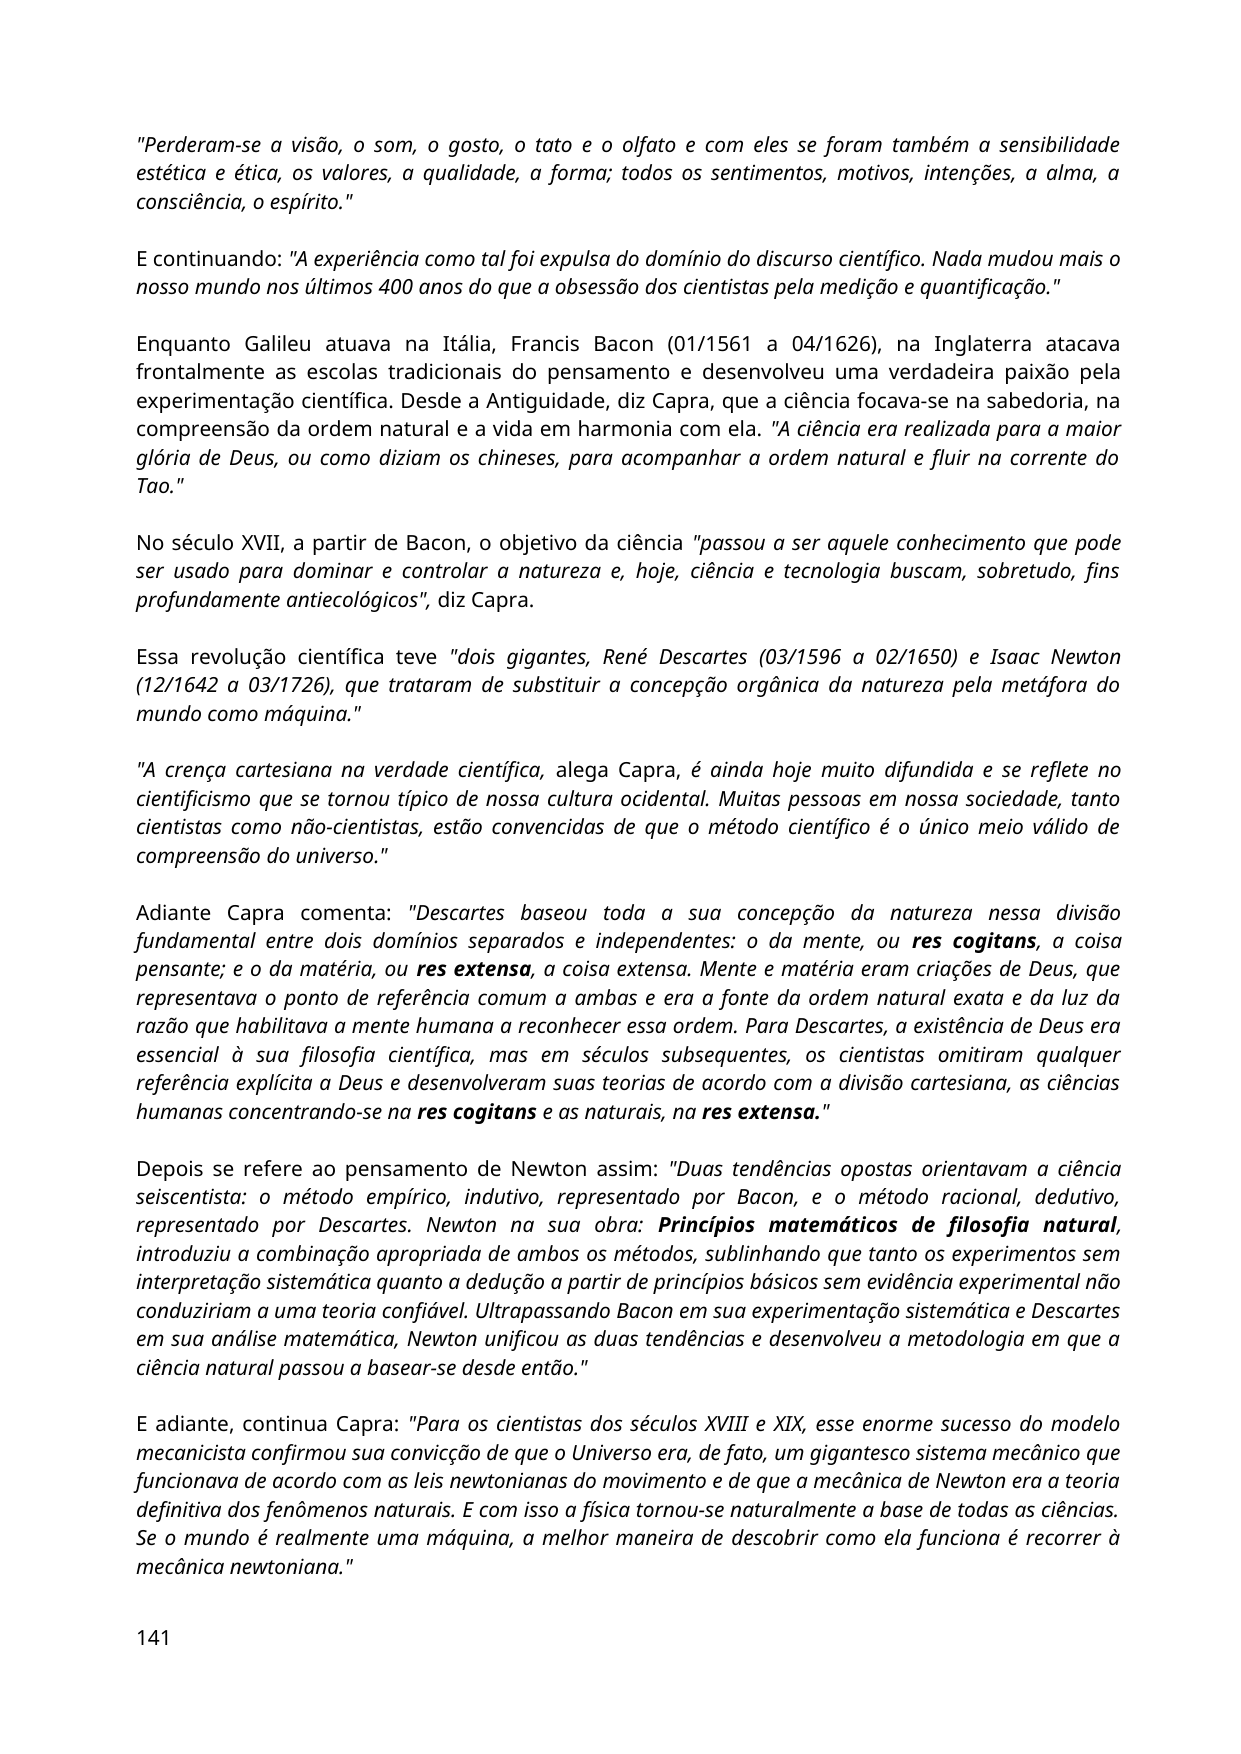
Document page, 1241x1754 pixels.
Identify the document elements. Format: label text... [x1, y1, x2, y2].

text Enquanto Galileu atuava na Itália, Francis Bacon (01/1561 a 04/1626), na Inglaterra atacava frontalmente as escolas tradicionais do pensamento e desenvolveu uma verdadeira paixão pela experimentação científica. Desde a Antiguidade, diz Capra, que a ciência focava-se na sabedoria, na compreensão da ordem natural e a vida em harmonia com ela. "A ciência era realizada para a maior glória de Deus, ou como diziam os chineses, para acompanhar a ordem natural e fluir na corrente do Tao." [136, 329, 1122, 499]
text No século XVII, a partir de Bacon, o objetivo da ciência "passou a ser aquele conhecimento que pode ser usado para dominar e controlar a natureza e, hoje, ciência e tecnologia buscam, sobretudo, fins profundamente antiecológicos", diz Capra. [136, 528, 1122, 613]
text Essa revolução científica teve "dois gigantes, René Descartes (03/1596 a 02/1650) e Isaac Newton (12/1642 a 03/1726), que trataram de substituir a concepção orgânica da natureza pela metáfora do mundo como máquina." [136, 642, 1122, 727]
text "A crença cartesiana na verdade científica, alega Capra, é ainda hoje muito difundida e se reflete no cientificismo que se tornou típico de nossa cultura ocidental. Muitas pessoas em nossa sociedade, tanto cientistas como não-cientistas, estão convencidas de que o método científico é o único meio válido de compreensão do universo." [136, 756, 1122, 869]
text E continuando: "A experiência como tal foi expulsa do domínio do discurso científico. Nada mudou mais o nosso mundo nos últimos 400 anos do que a obsessão dos cientistas pela medição e quantificação." [136, 244, 1122, 301]
text "Perderam-se a visão, o som, o gosto, o tato e o olfato e com eles se foram também a sensibilidade estética e ética, os valores, a qualidade, a forma; todos os sentimentos, motivos, intenções, a alma, a consciência, o espírito." [136, 130, 1122, 215]
text Depois se refere ao pensamento de Newton assim: "Duas tendências opostas orientavam a ciência seiscentista: o método empírico, indutivo, representado por Bacon, e o método racional, dedutivo, representado por Descartes. Newton na sua obra: Princípios matemáticos de filosofia natural, introduziu a combinação apropriada de ambos os métodos, sublinhando que tanto os experimentos sem interpretação sistemática quanto a dedução a partir de princípios básicos sem evidência experimental não conduziriam a uma teoria confiável. Ultrapassando Bacon em sua experimentação sistemática e Descartes em sua análise matemática, Newton unificou as duas tendências e desenvolveu a metodologia em que a ciência natural passou a basear-se desde então." [136, 1154, 1122, 1381]
text Adiante Capra comenta: "Descartes baseou toda a sua concepção da natureza nessa divisão fundamental entre dois domínios separados e independentes: o da mente, ou res cogitans, a coisa pensante; e o da matéria, ou res extensa, a coisa extensa. Mente e matéria eram criações de Deus, que representava o ponto de referência comum a ambas e era a fonte da ordem natural exata e da luz da razão que habilitava a mente humana a reconhecer essa ordem. Para Descartes, a existência de Deus era essencial à sua filosofia científica, mas em séculos subsequentes, os cientistas omitiram qualquer referência explícita a Deus e desenvolveram suas teorias de acordo com a divisão cartesiana, as ciências humanas concentrando-se na res cogitans e as naturais, na res extensa." [136, 898, 1122, 1125]
text E adiante, continua Capra: "Para os cientistas dos séculos XVIII e XIX, esse enorme sucesso do modelo mecanicista confirmou sua convicção de que o Universo era, de fato, um gigantesco sistema mecânico que funcionava de acordo com as leis newtonianas do movimento e de que a mecânica de Newton era a teoria definitiva dos fenômenos naturais. E com isso a física tornou-se naturalmente a base de todas as ciências. Se o mundo é realmente uma máquina, a melhor maneira de descobrir como ela funciona é recorrer à mecânica newtoniana." [136, 1409, 1122, 1580]
